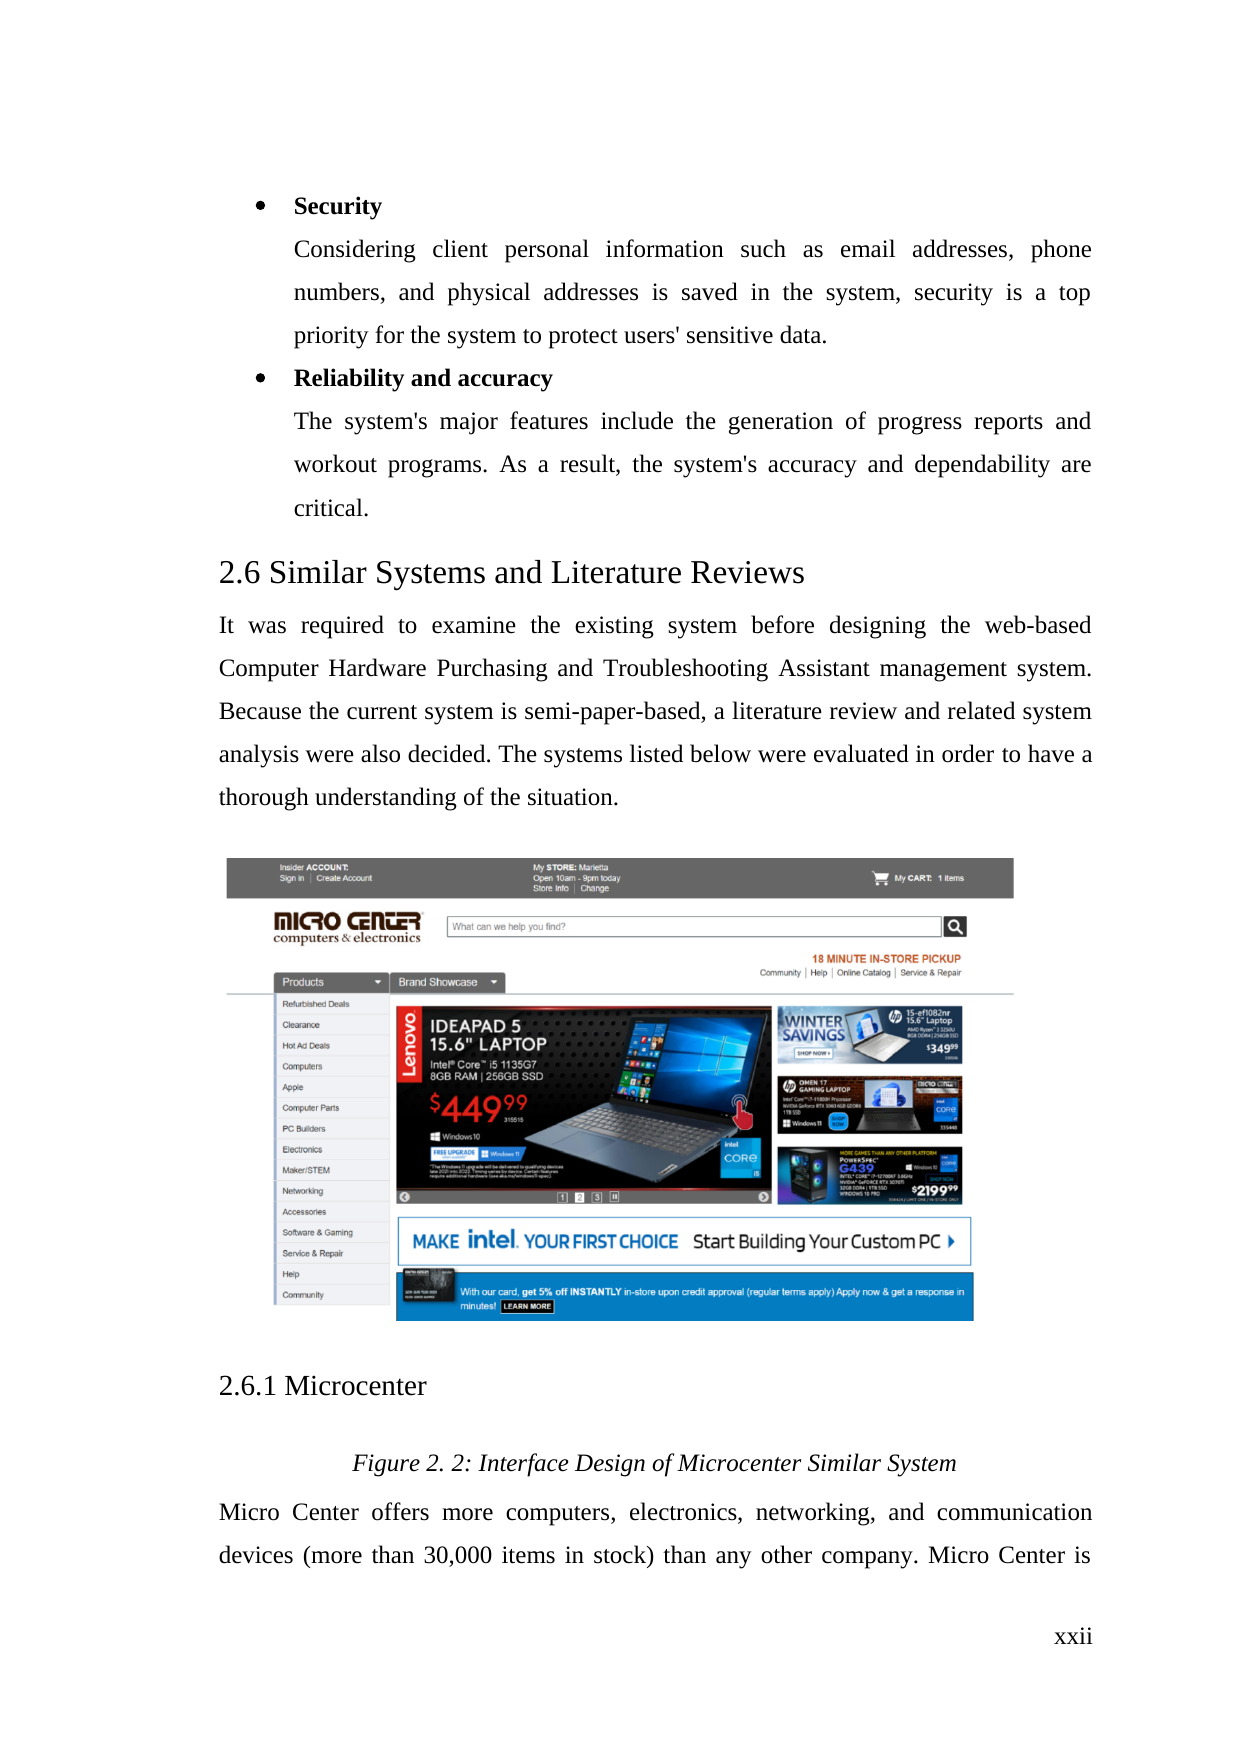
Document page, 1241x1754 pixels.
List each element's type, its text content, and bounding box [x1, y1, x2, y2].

list Reliability and accuracy [256, 363, 1093, 392]
list Considering client personal information such as email addresses, phone numbers, and physical addresses is saved in the system, security is a top priority for the system to protect users' sensitive data. [293, 234, 1093, 349]
picture [226, 858, 1014, 1321]
subtitle 2.6 Similar Systems and Literature Reviews [218, 552, 1093, 591]
text It was required to examine the existing system before designing the web-based Computer Hardware Purchasing and Troubleshooting Assistant management system. Because the current system is semi-paper-based, a literature review and related system analysis were also decided. The systems listed below were evaluated in order to have a thorough understanding of the situation. [218, 610, 1093, 811]
list Security [256, 191, 1093, 219]
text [218, 1497, 1093, 1569]
list The system's major features include the generation of progress reports and workout programs. As a result, the system's accuracy and dependability are critical. [293, 406, 1093, 521]
